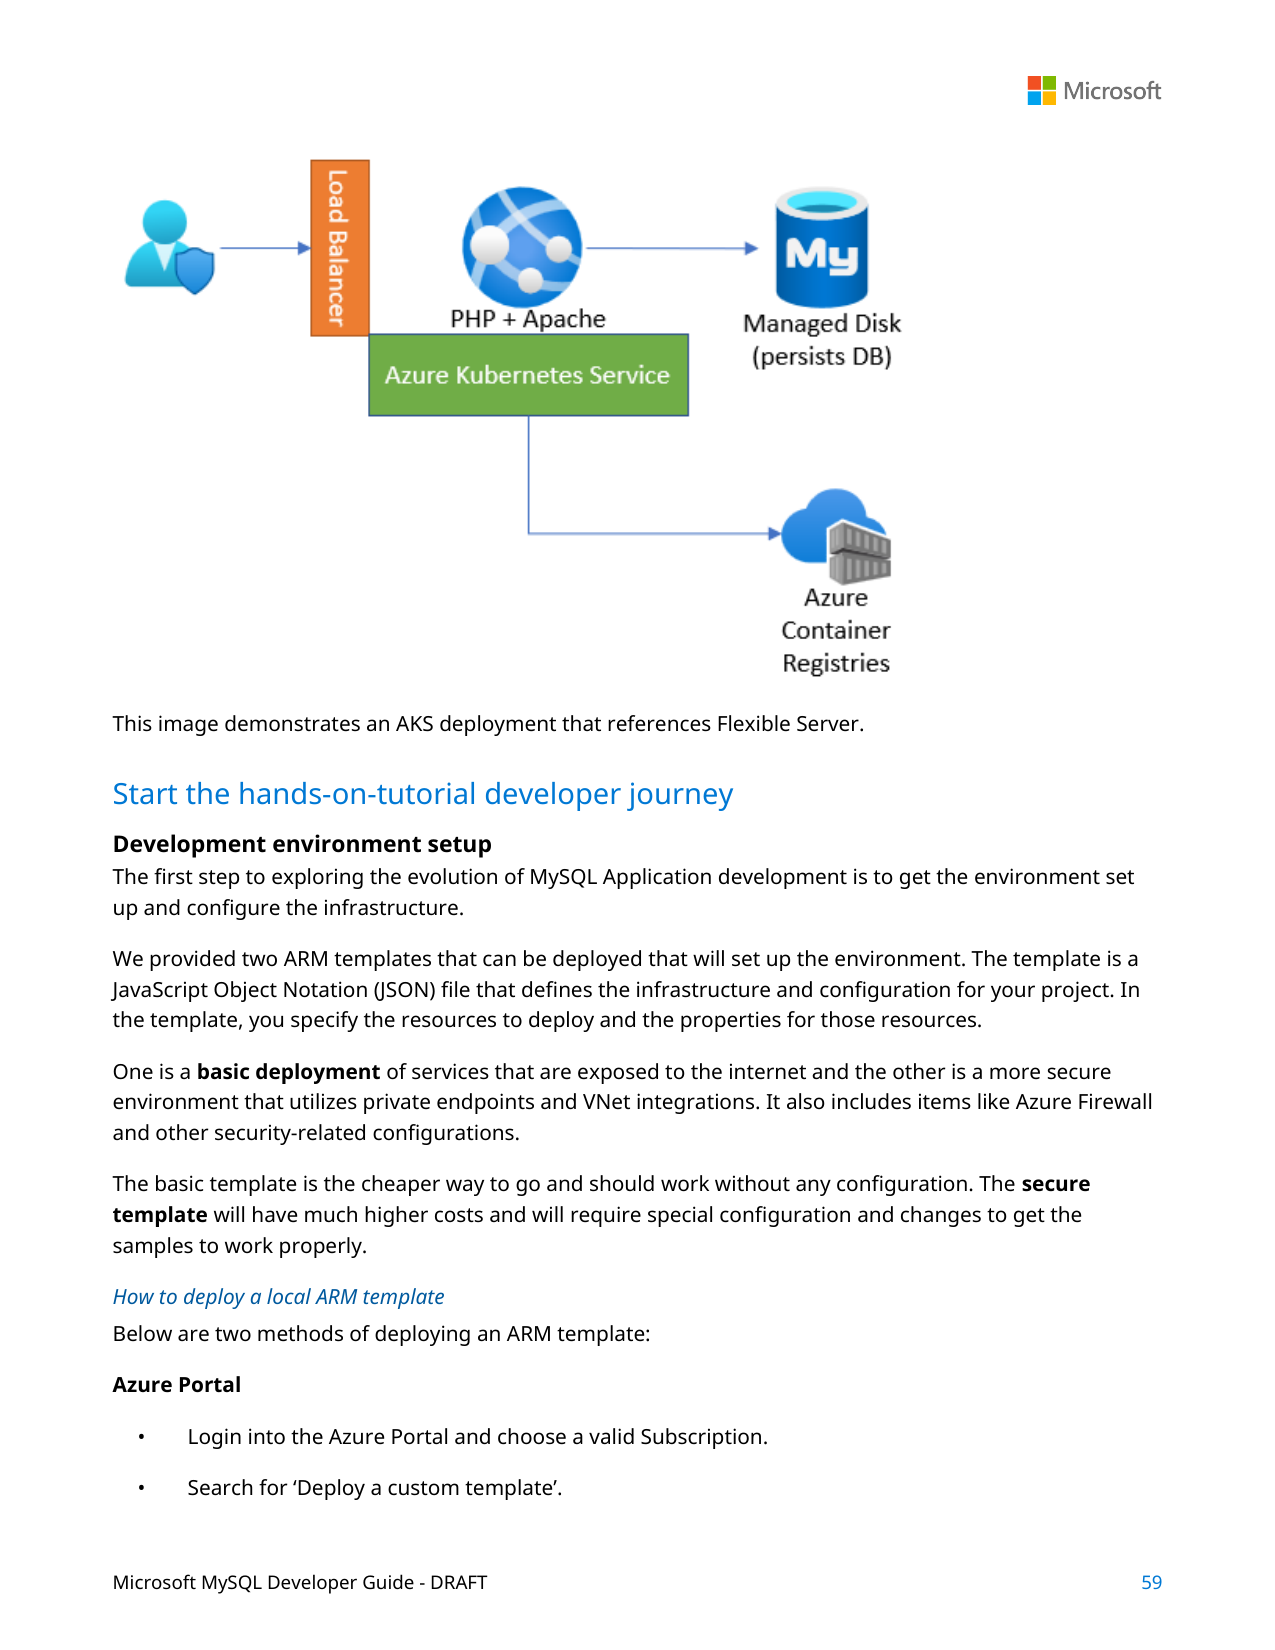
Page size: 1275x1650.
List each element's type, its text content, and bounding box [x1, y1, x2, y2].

text Below are two methods of deploying an ARM template: [112, 1319, 1162, 1347]
list Login into the Azure Portal and choose a valid Subscription. [137, 1422, 1162, 1450]
text Azure Portal [112, 1371, 1162, 1399]
list Search for ‘Deploy a custom template’. [137, 1473, 1162, 1502]
subtitle How to deploy a local ARM template [112, 1282, 1162, 1311]
picture [1026, 75, 1163, 107]
text This image demonstrates an AKS deployment that references Flexible Server. [112, 709, 1162, 737]
text One is a basic deployment of services that are exposed to the internet and the other is a more secure environment that utilizes private endpoints and VNet integrations. It also includes items like Azure Firewall and other security-related configurations. [112, 1057, 1162, 1146]
subtitle Development environment setup [112, 828, 1162, 859]
text We provided two ARM templates that can be deployed that will set up the environment. The template is a JavaScript Object Notation (JSON) file that defines the infrastructure and configuration for your project. In the template, you specify the resources to deploy and the properties for those resources. [112, 944, 1162, 1034]
subtitle Start the hands-on-tutorial developer journey [112, 773, 1162, 813]
picture [112, 150, 913, 686]
text The first step to exploring the evolution of MySQL Application development is to get the environment set up and configure the infrastructure. [112, 862, 1162, 921]
text The basic template is the cheaper way to go and should work without any configuration. The secure template will have much higher costs and will require special configuration and changes to get the samples to work properly. [112, 1169, 1162, 1259]
